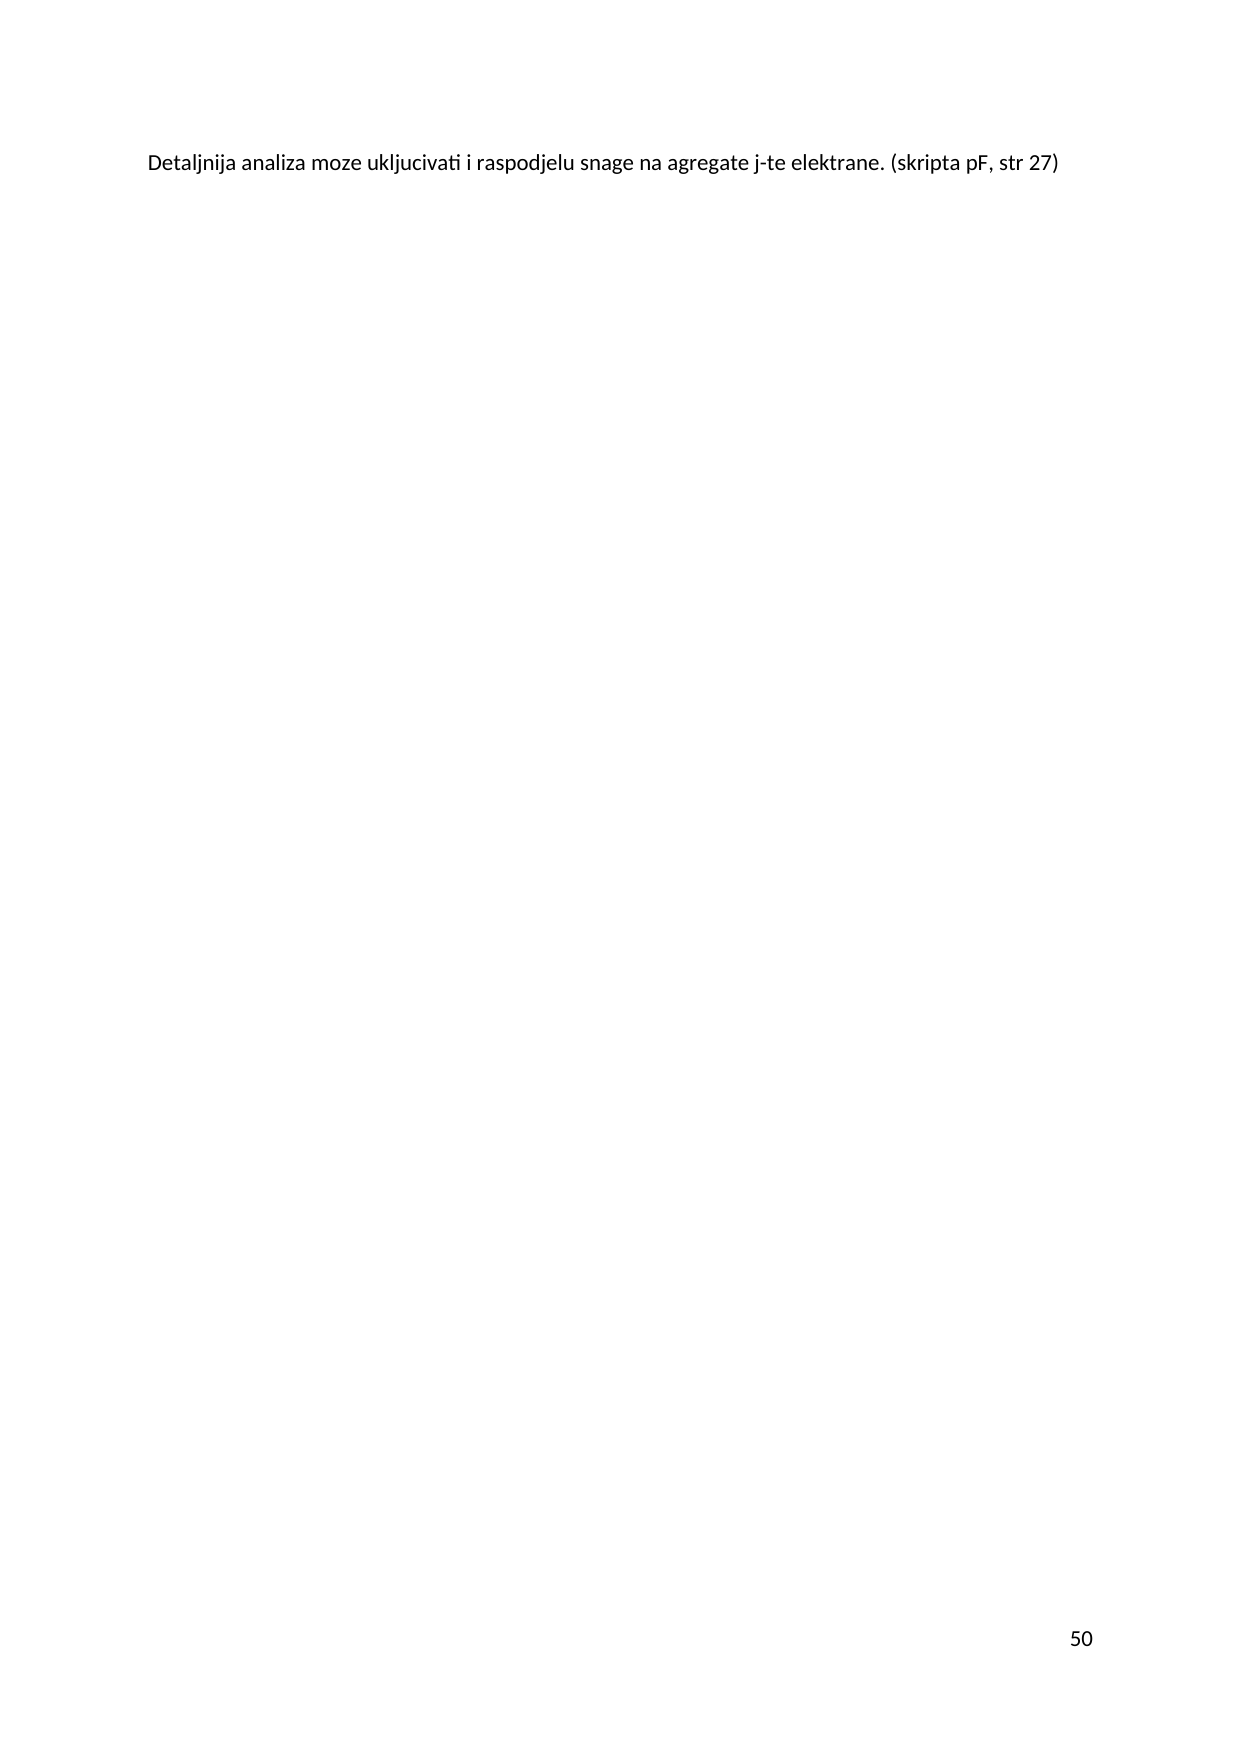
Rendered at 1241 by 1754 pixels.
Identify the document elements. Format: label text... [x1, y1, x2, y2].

text Detaljnija analiza moze ukljucivati i raspodjelu snage na agregate j-te elektrane. (skripta pF, str 27) [148, 148, 1093, 176]
